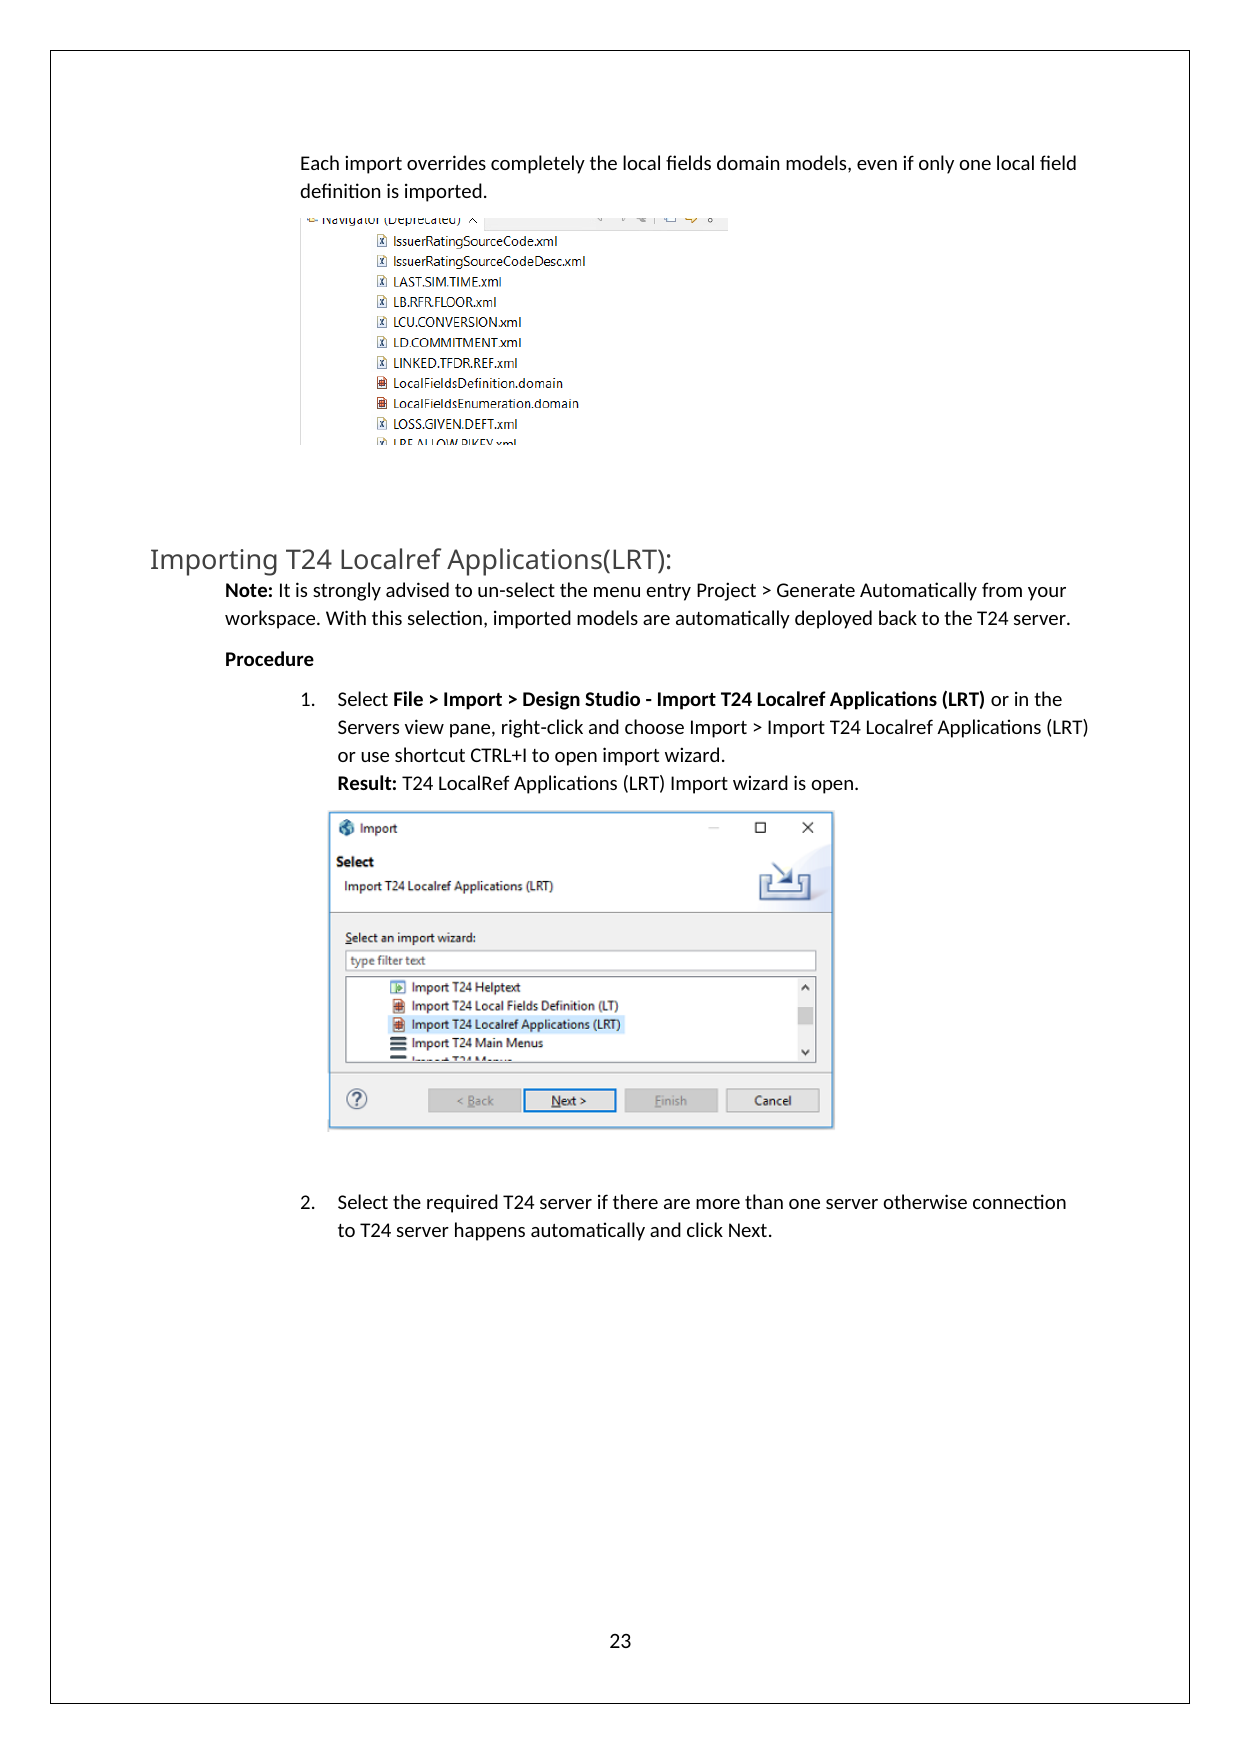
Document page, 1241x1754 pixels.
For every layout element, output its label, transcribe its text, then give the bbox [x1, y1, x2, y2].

text Procedure [150, 646, 1090, 671]
picture [327, 810, 836, 1132]
list Result: T24 LocalRef Applications (LRT) Import wizard is open. [262, 770, 1090, 795]
text Note: It is strongly advised to un-select the menu entry Project > Generate Automatically from your workspace. With this selection, imported models are automatically deployed back to the T24 server. [225, 577, 1090, 631]
list Select File > Import > Design Studio - Import T24 Localref Applications (LRT) or in the Servers view pane, right-click and choose Import > Import T24 Localref Applications (LRT) or use shortcut CTRL+I to open import wizard. [300, 686, 1090, 767]
picture [300, 218, 728, 445]
text Each import overrides completely the local fields domain models, even if only one local field definition is imported. [300, 150, 1090, 203]
list Select the required T24 server if there are more than one server otherwise connection to T24 server happens automatically and click Next. [300, 1189, 1090, 1243]
subtitle Importing T24 Localref Applications(LRT): [150, 541, 1090, 577]
